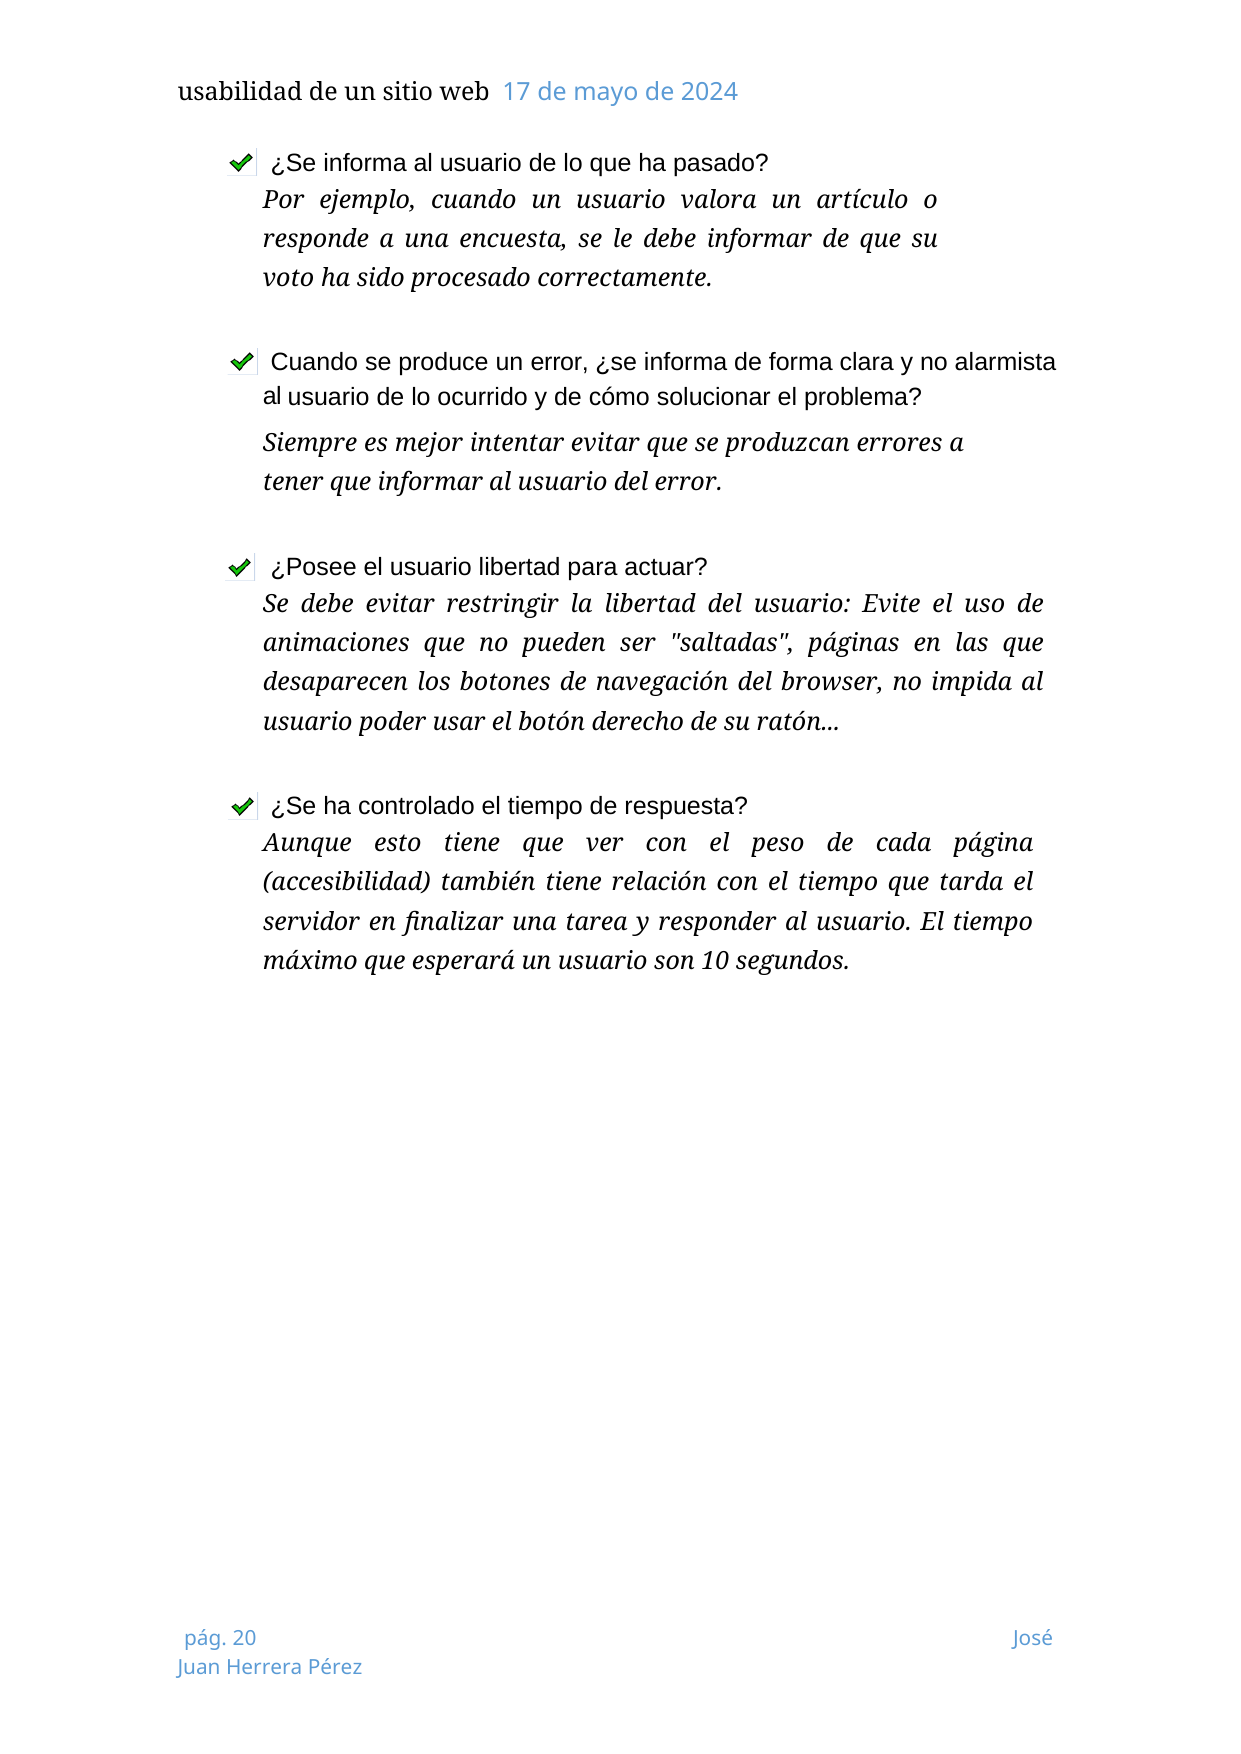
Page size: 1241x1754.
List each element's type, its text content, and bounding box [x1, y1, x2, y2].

picture [228, 792, 259, 820]
text ¿Posee el usuario libertad para actuar? [228, 552, 1063, 581]
picture [227, 148, 258, 176]
text ¿Se ha controlado el tiempo de respuesta? [228, 791, 1063, 821]
text Siempre es mejor intentar evitar que se produzcan errores a tener que informar al usuario del error. [263, 425, 968, 498]
picture [225, 553, 256, 581]
text Aunque esto tiene que ver con el peso de cada página (accesibilidad) también tiene relación con el tiempo que tarda el servidor en finalizar una tarea y responder al usuario. El tiempo máximo que esperará un usuario son 10 segundos. [263, 825, 1037, 976]
text Cuando se produce un error, ¿se informa de forma clara y no alarmista al usuario de lo ocurrido y de cómo solucionar el problema? [228, 346, 1063, 411]
text Se debe evitar restringir la libertad del usuario: Evite el uso de animaciones que no pueden ser "saltadas", páginas en las que desaparecen los botones de navegación del browser, no impida al usuario poder usar el botón derecho de su ratón... [263, 586, 1047, 737]
picture [227, 348, 259, 375]
text Por ejemplo, cuando un usuario valora un artículo o responde a una encuesta, se le debe informar de que su voto ha sido procesado correctamente. [263, 182, 941, 294]
text ¿Se informa al usuario de lo que ha pasado? [228, 148, 1063, 177]
